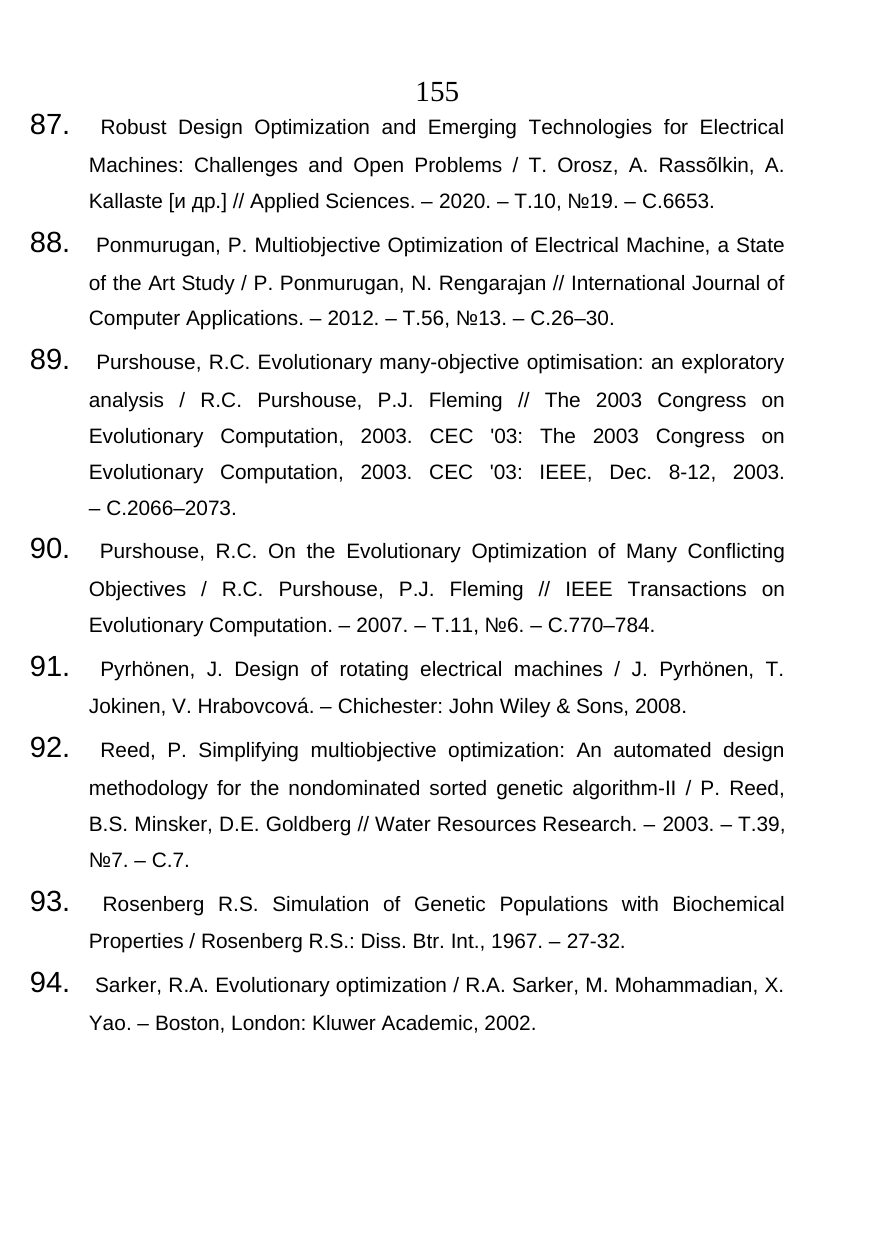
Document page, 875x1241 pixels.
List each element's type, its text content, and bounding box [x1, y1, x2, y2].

list Reed, P. Simplifying multiobjective optimization: An automated design methodology for the nondominated sorted genetic algorithm-II / P. Reed, B.S. Minsker, D.E. Goldberg // Water Resources Research. – 2003. – Т.39, №7. – C.7. [29, 730, 785, 872]
list Ponmurugan, P. Multiobjective Optimization of Electrical Machine, a State of the Art Study / P. Ponmurugan, N. Rengarajan // International Journal of Computer Applications. – 2012. – Т.56, №13. – C.26–30. [29, 225, 785, 330]
list Pyrhönen, J. Design of rotating electrical machines / J. Pyrhönen, T. Jokinen, V. Hrabovcová. – Chichester: John Wiley & Sons, 2008. [29, 649, 785, 718]
list Purshouse, R.C. Evolutionary many-objective optimisation: an exploratory analysis / R.C. Purshouse, P.J. Fleming // The 2003 Congress on Evolutionary Computation, 2003. CEC '03: The 2003 Congress on Evolutionary Computation, 2003. CEC '03: IEEE, Dec. 8-12, 2003. – C.2066–2073. [29, 342, 785, 519]
list Rosenberg R.S. Simulation of Genetic Populations with Biochemical Properties / Rosenberg R.S.: Diss. Btr. Int., 1967. – 27-32. [29, 884, 785, 953]
list Robust Design Optimization and Emerging Technologies for Electrical Machines: Challenges and Open Problems / T. Orosz, A. Rassõlkin, A. Kallaste [и др.] // Applied Sciences. – 2020. – Т.10, №19. – C.6653. [29, 107, 785, 213]
list Sarker, R.A. Evolutionary optimization / R.A. Sarker, M. Mohammadian, X. Yao. – Boston, London: Kluwer Academic, 2002. [29, 965, 785, 1034]
list Purshouse, R.C. On the Evolutionary Optimization of Many Conflicting Objectives / R.C. Purshouse, P.J. Fleming // IEEE Transactions on Evolutionary Computation. – 2007. – Т.11, №6. – C.770–784. [29, 531, 785, 637]
